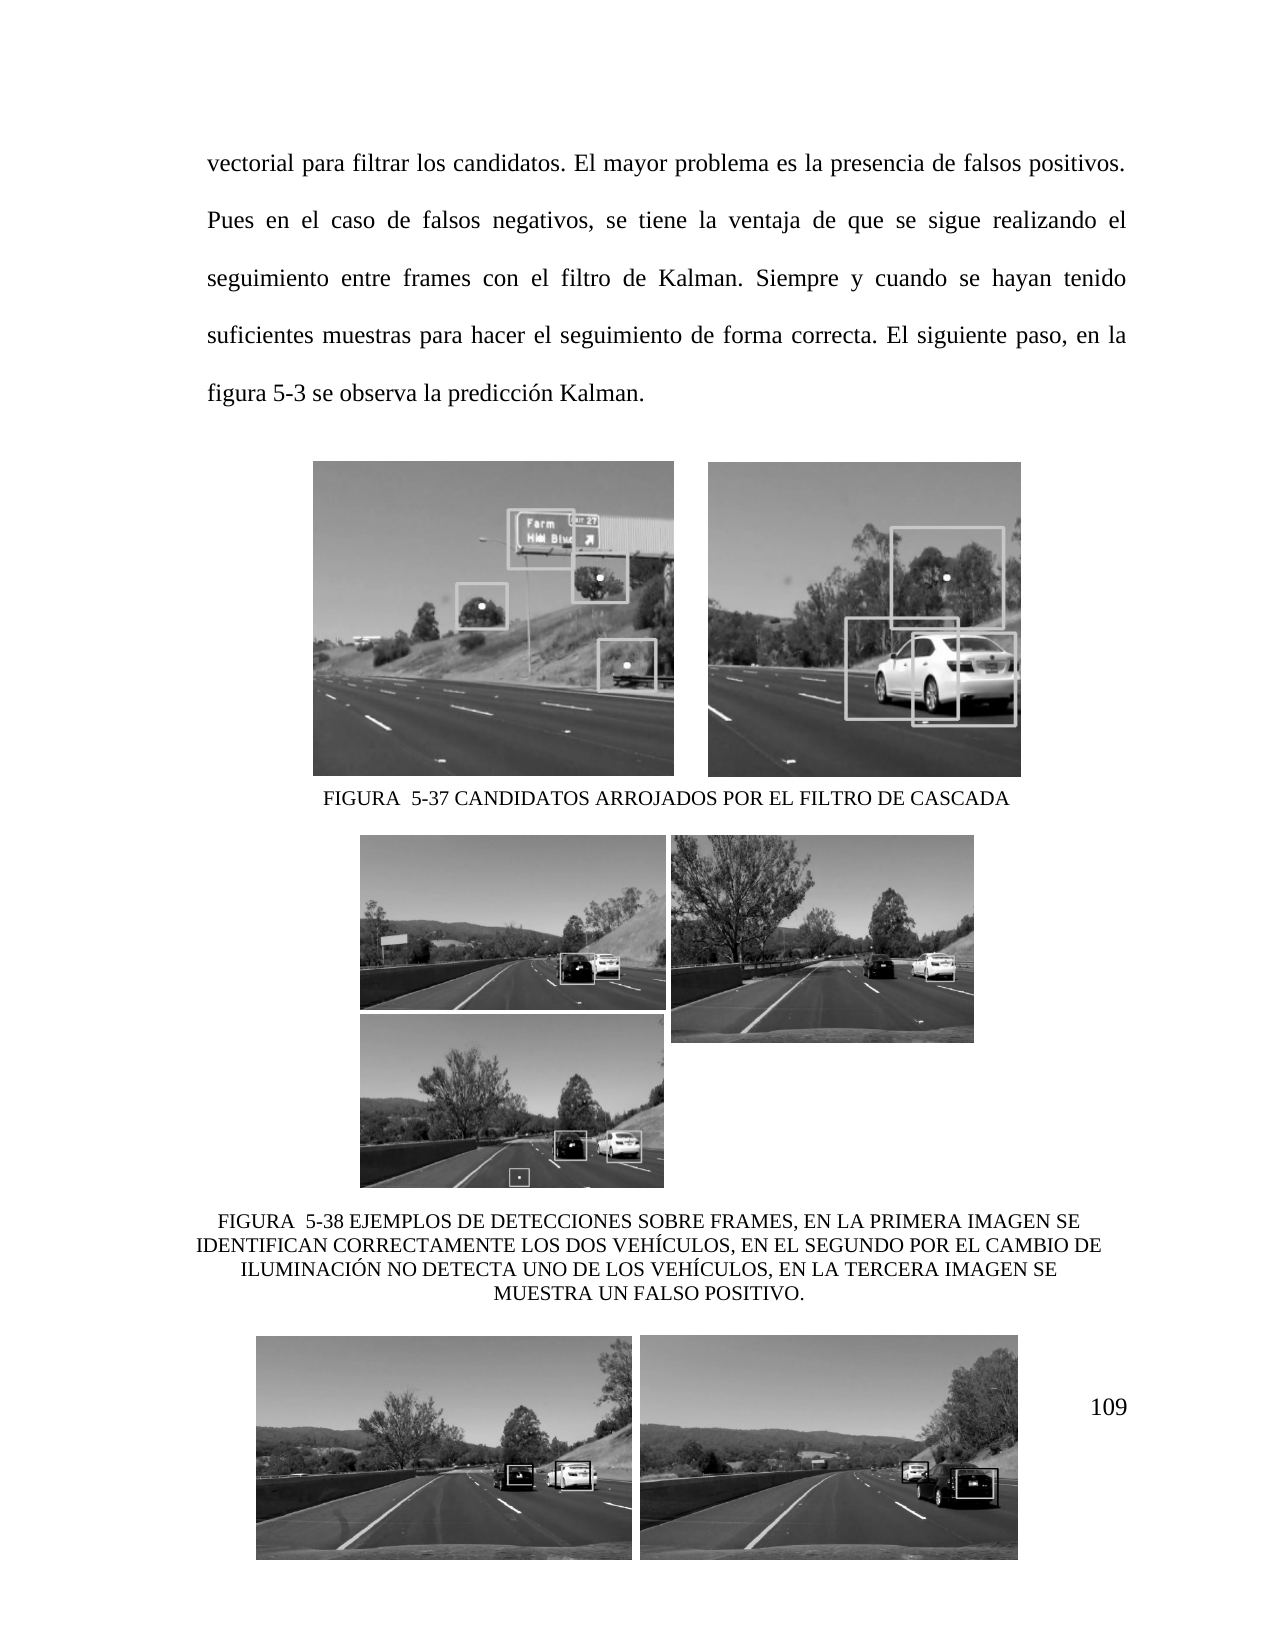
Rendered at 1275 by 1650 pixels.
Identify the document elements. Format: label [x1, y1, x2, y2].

picture [640, 1335, 1018, 1560]
picture [313, 461, 674, 776]
picture [671, 835, 974, 1043]
picture [256, 1336, 632, 1560]
picture [360, 1014, 664, 1188]
picture [708, 462, 1021, 777]
text [207, 148, 1127, 406]
picture [360, 835, 666, 1010]
